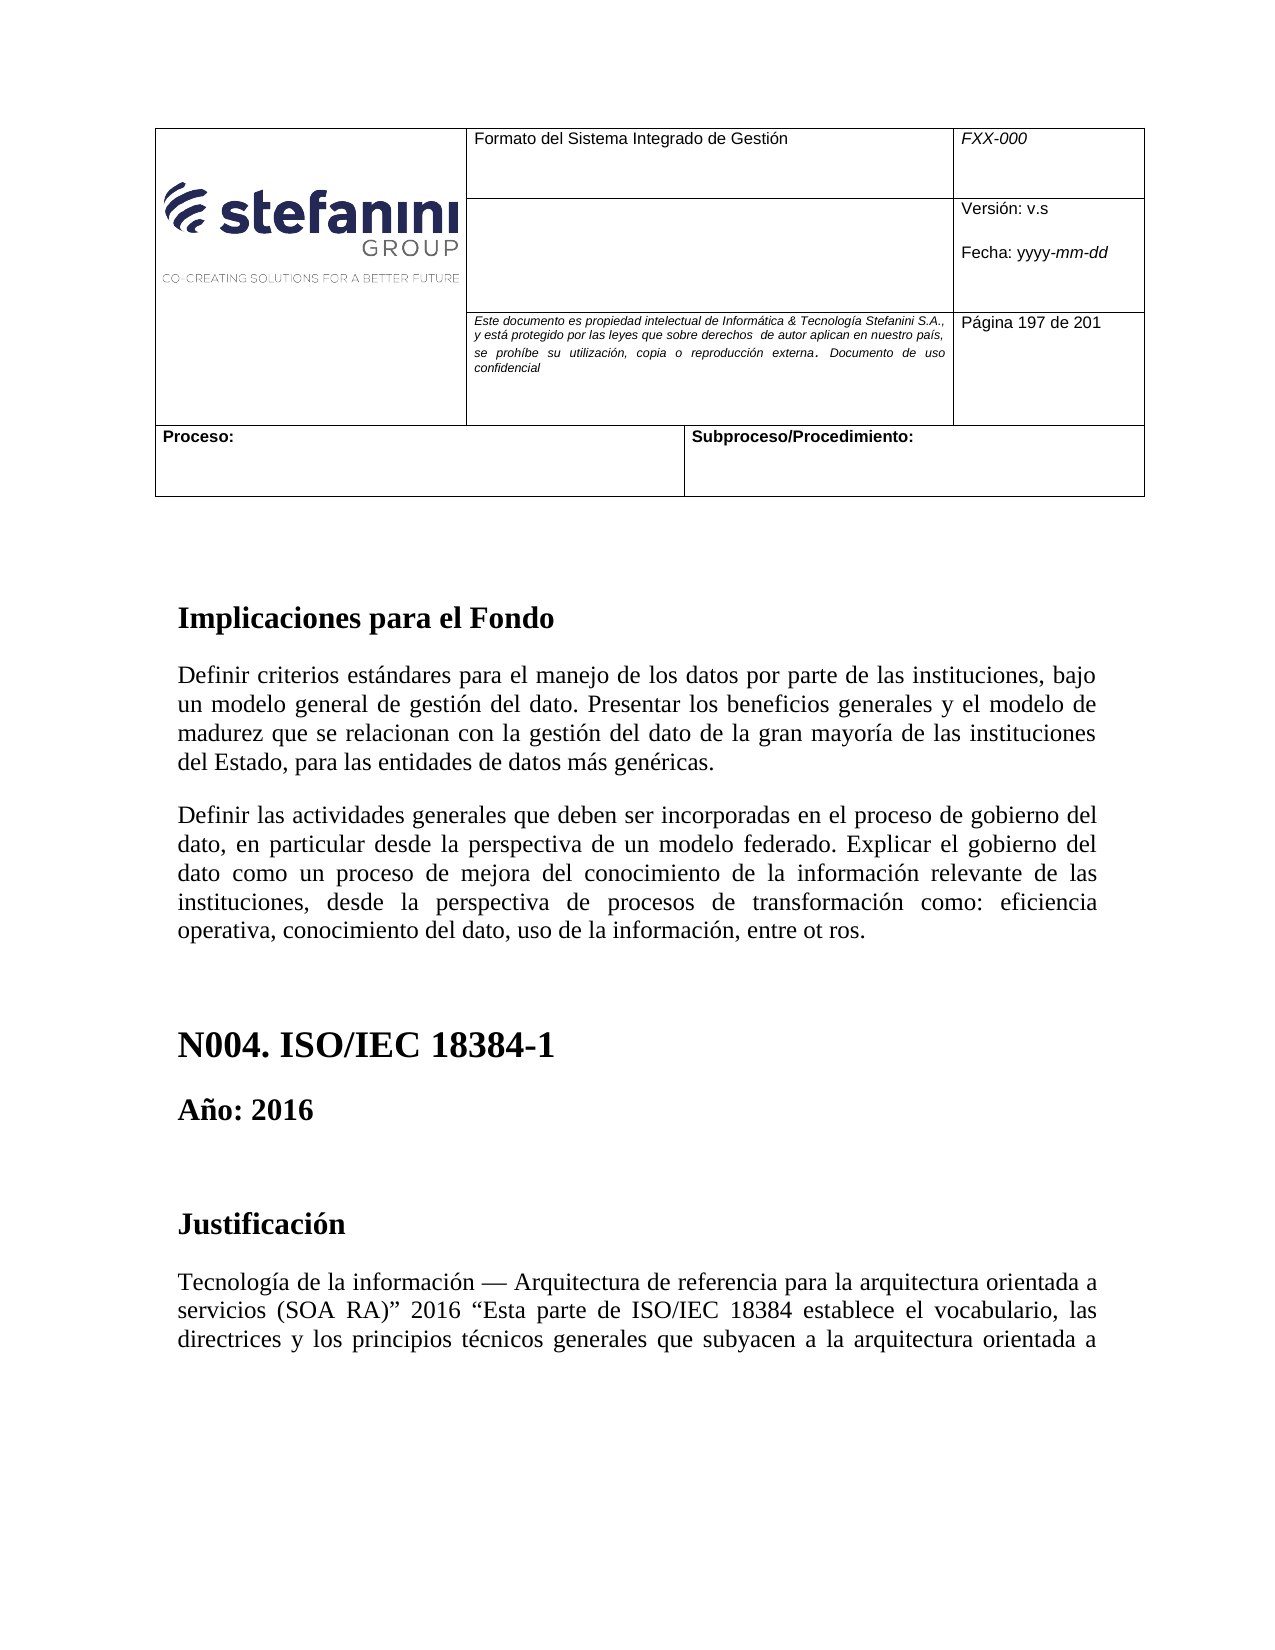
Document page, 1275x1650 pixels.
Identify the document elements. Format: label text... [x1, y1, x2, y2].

subtitle Implicaciones para el Fondo [177, 599, 1098, 635]
subtitle Justificación [177, 1206, 1098, 1242]
text Definir criterios estándares para el manejo de los datos por parte de las instituciones, bajo un modelo general de gestión del dato. Presentar los beneficios generales y el modelo de madurez que se relacionan con la gestión del dato de la gran mayoría de las instituciones del Estado, para las entidades de datos más genéricas. [177, 660, 1098, 775]
text Tecnología de la información — Arquitectura de referencia para la arquitectura orientada a servicios (SOA RA)” 2016 “Esta parte de ISO/IEC 18384 establece el vocabulario, las directrices y los principios técnicos generales que subyacen a la arquitectura orientada a servicios (SOA), incluidos los principios relacionados con el diseño funcional, el rendimiento, el desarrollo, la implementación y la gestión. [177, 1267, 1098, 1353]
picture [162, 182, 460, 286]
subtitle N004. ISO/IEC 18384-1 [177, 1023, 1098, 1066]
text Definir las actividades generales que deben ser incorporadas en el proceso de gobierno del dato, en particular desde la perspectiva de un modelo federado. Explicar el gobierno del dato como un proceso de mejora del conocimiento de la información relevante de las instituciones, desde la perspectiva de procesos de transformación como: eficiencia operativa, conocimiento del dato, uso de la información, entre ot ros. [177, 800, 1098, 944]
subtitle Año: 2016 [177, 1091, 1098, 1127]
